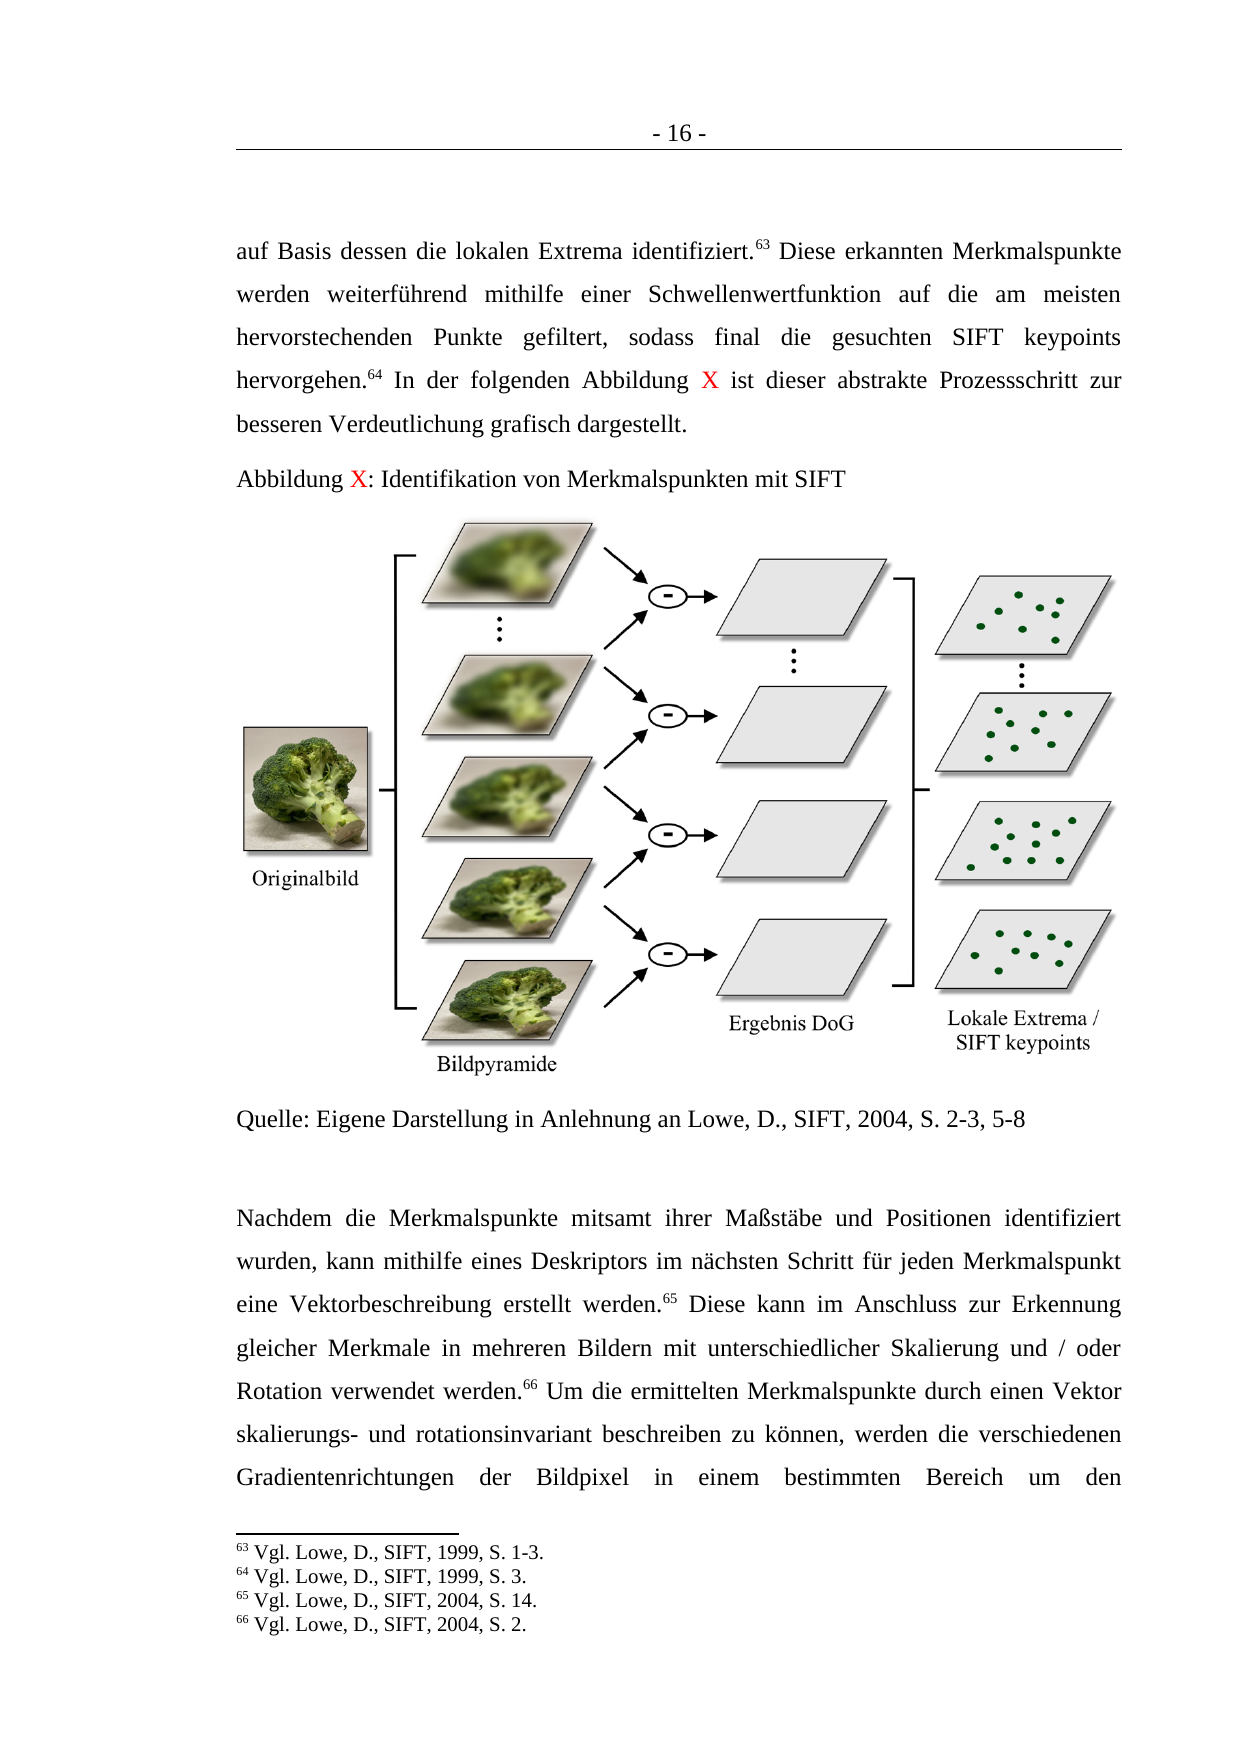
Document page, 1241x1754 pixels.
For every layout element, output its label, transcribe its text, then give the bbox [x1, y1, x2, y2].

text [236, 236, 1122, 437]
picture [236, 511, 1123, 1084]
text Quelle: Eigene Darstellung in Anlehnung an Lowe, D., SIFT, 2004, S. 2-3, 5-8 [236, 1104, 1122, 1133]
text Abbildung X: Identifikation von Merkmalspunkten mit SIFT [236, 464, 1122, 493]
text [236, 1203, 1122, 1491]
